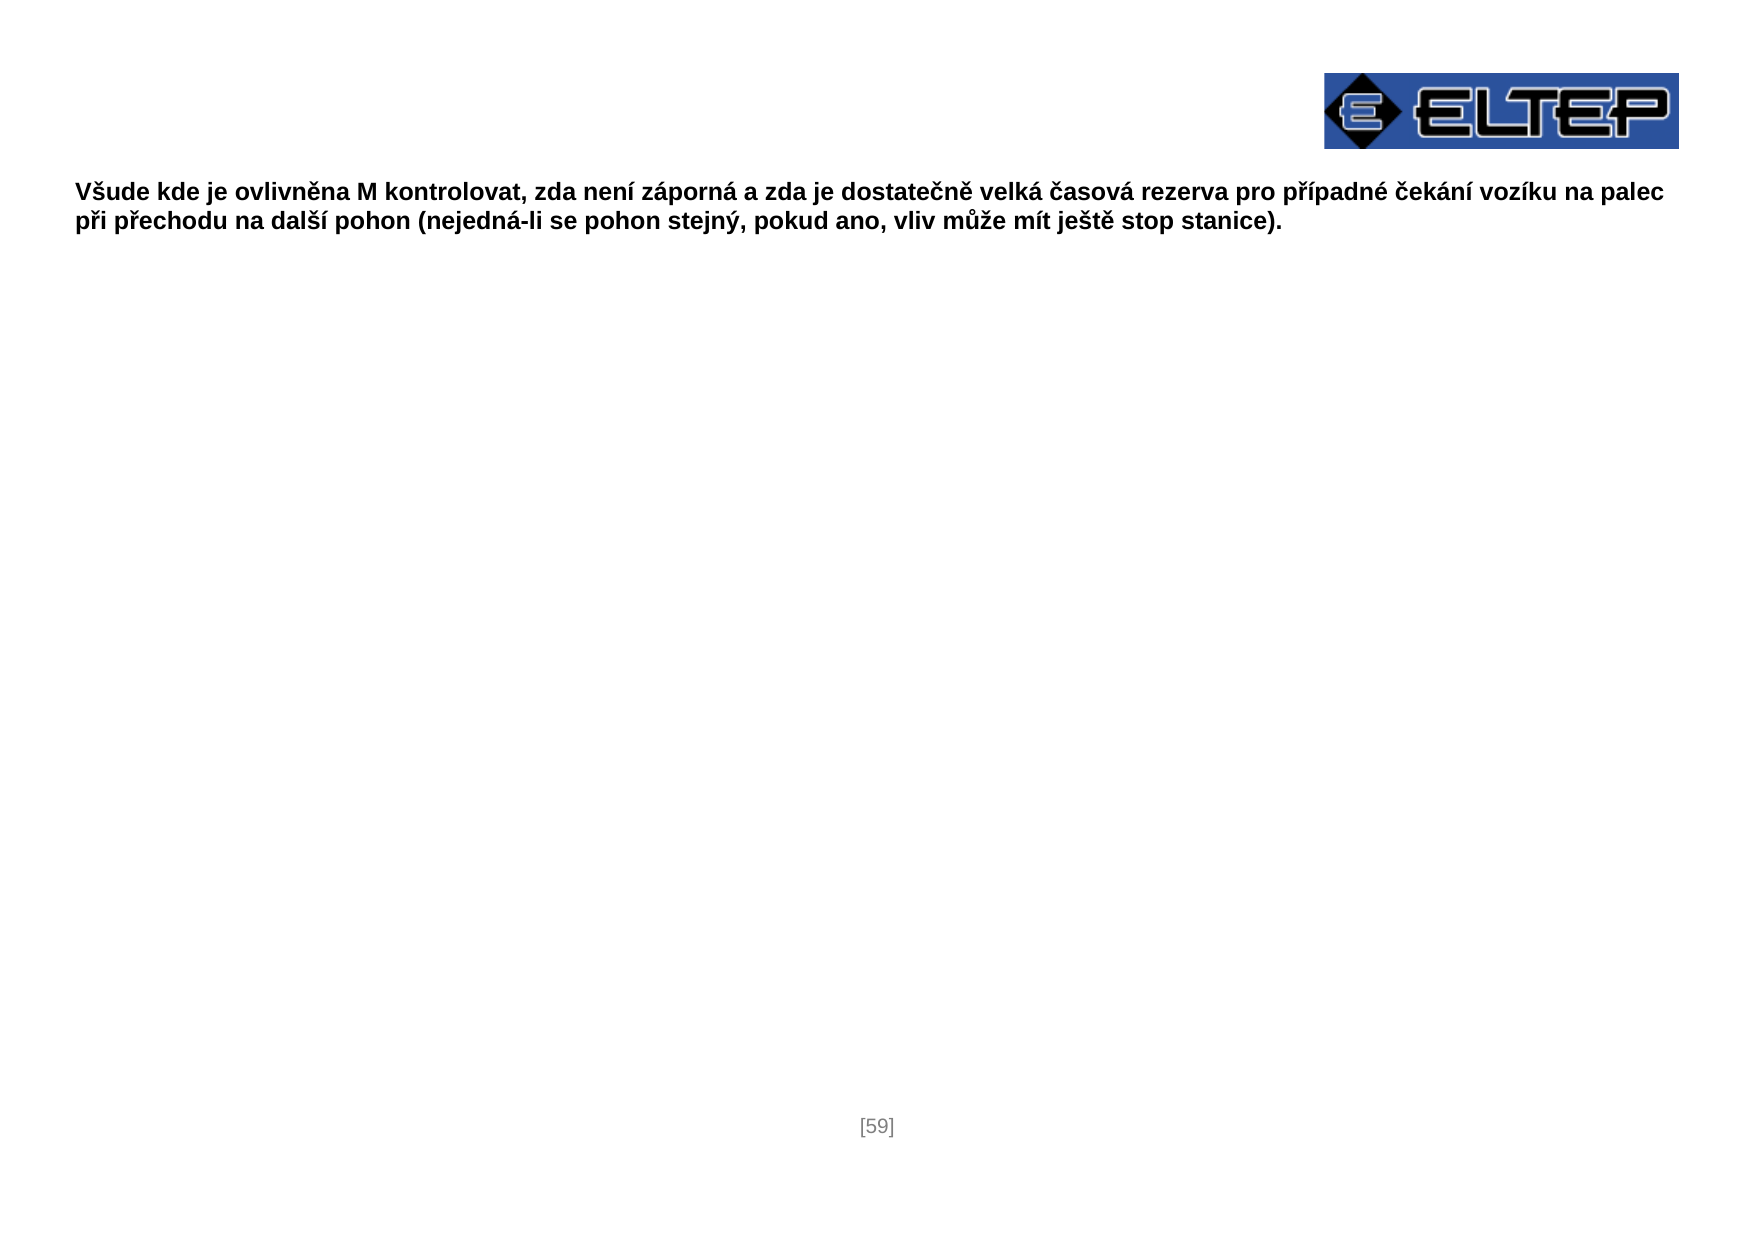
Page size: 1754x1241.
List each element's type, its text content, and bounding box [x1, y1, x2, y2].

text Všude kde je ovlivněna M kontrolovat, zda není záporná a zda je dostatečně velká časová rezerva pro případné čekání vozíku na palec při přechodu na další pohon (nejedná-li se pohon stejný, pokud ano, vliv může mít ještě stop stanice). [75, 177, 1679, 234]
picture [1324, 73, 1679, 149]
